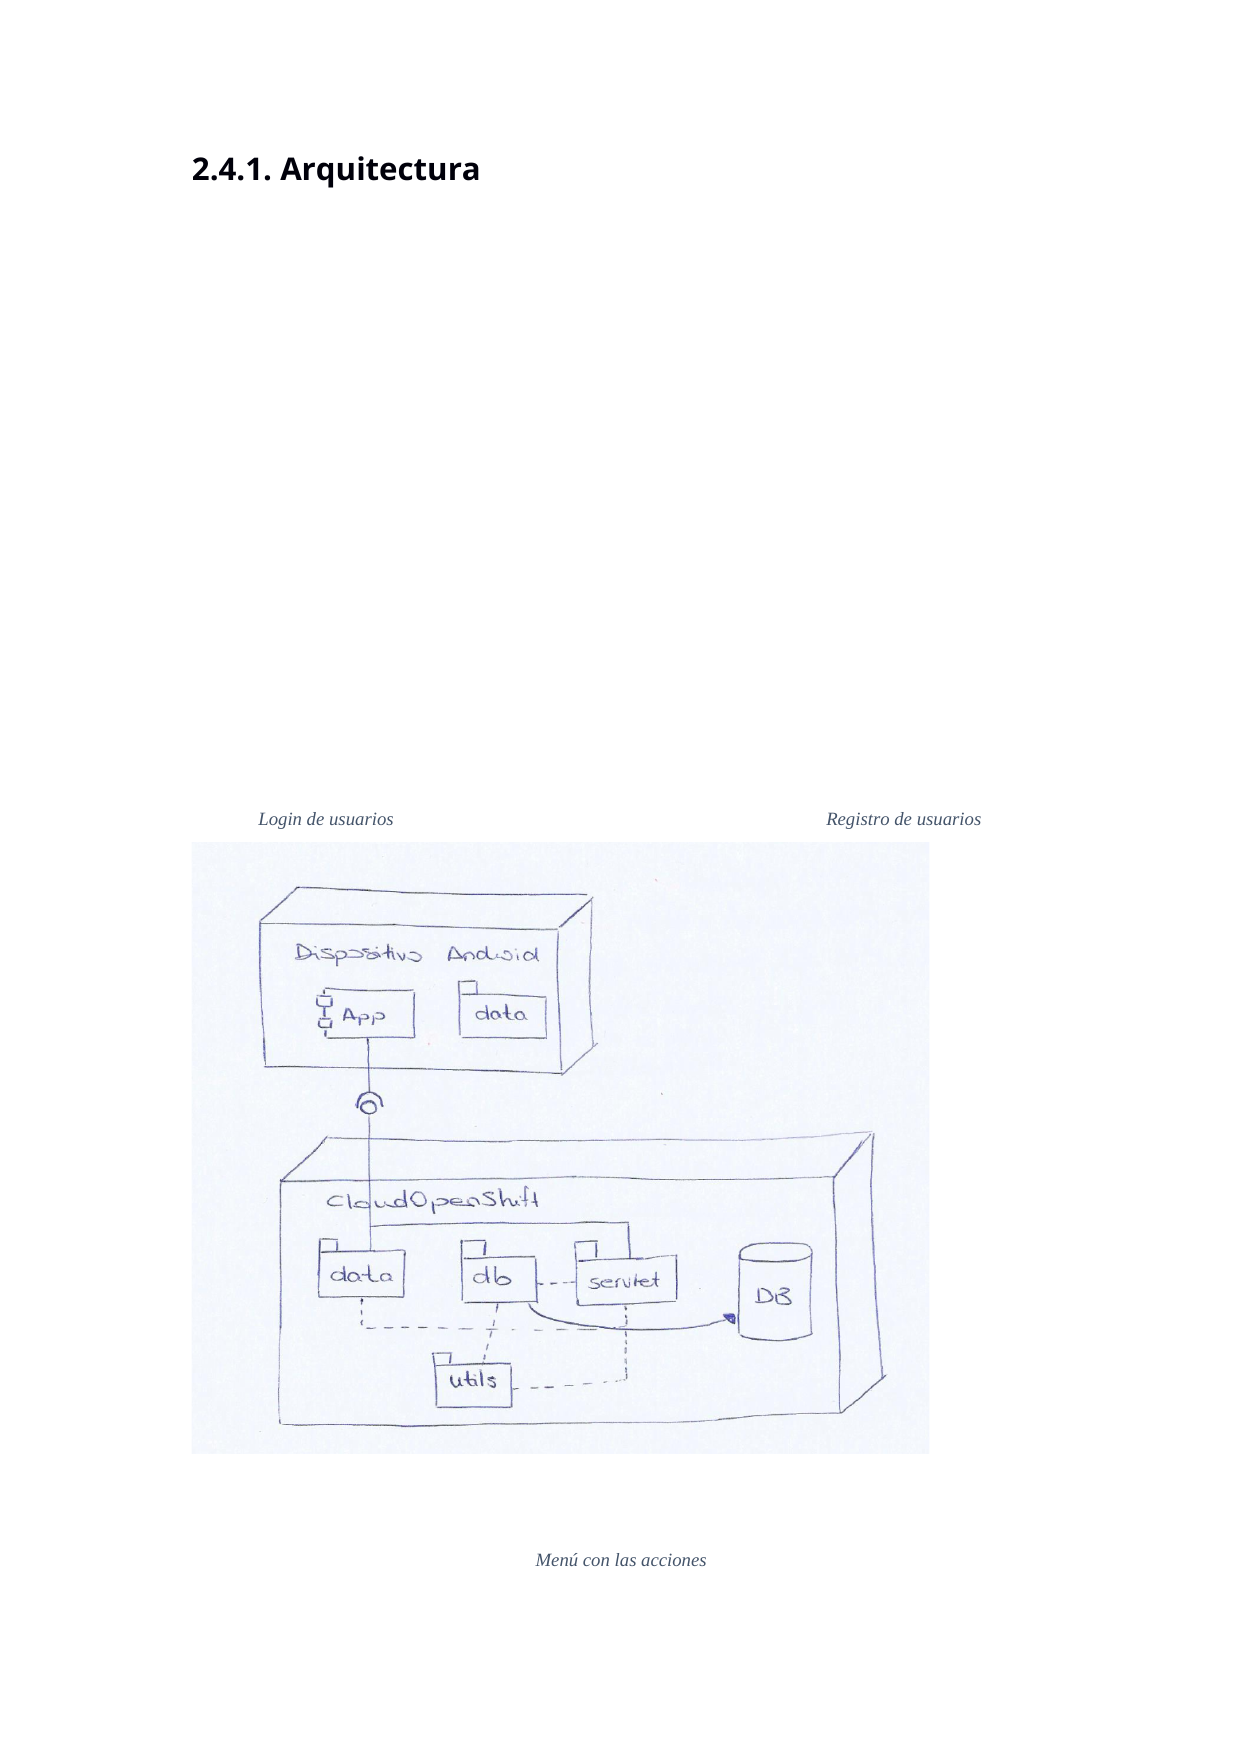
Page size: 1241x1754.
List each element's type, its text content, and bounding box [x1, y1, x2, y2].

picture [191, 842, 930, 1454]
text 2.4.1. Arquitectura [192, 147, 1122, 189]
